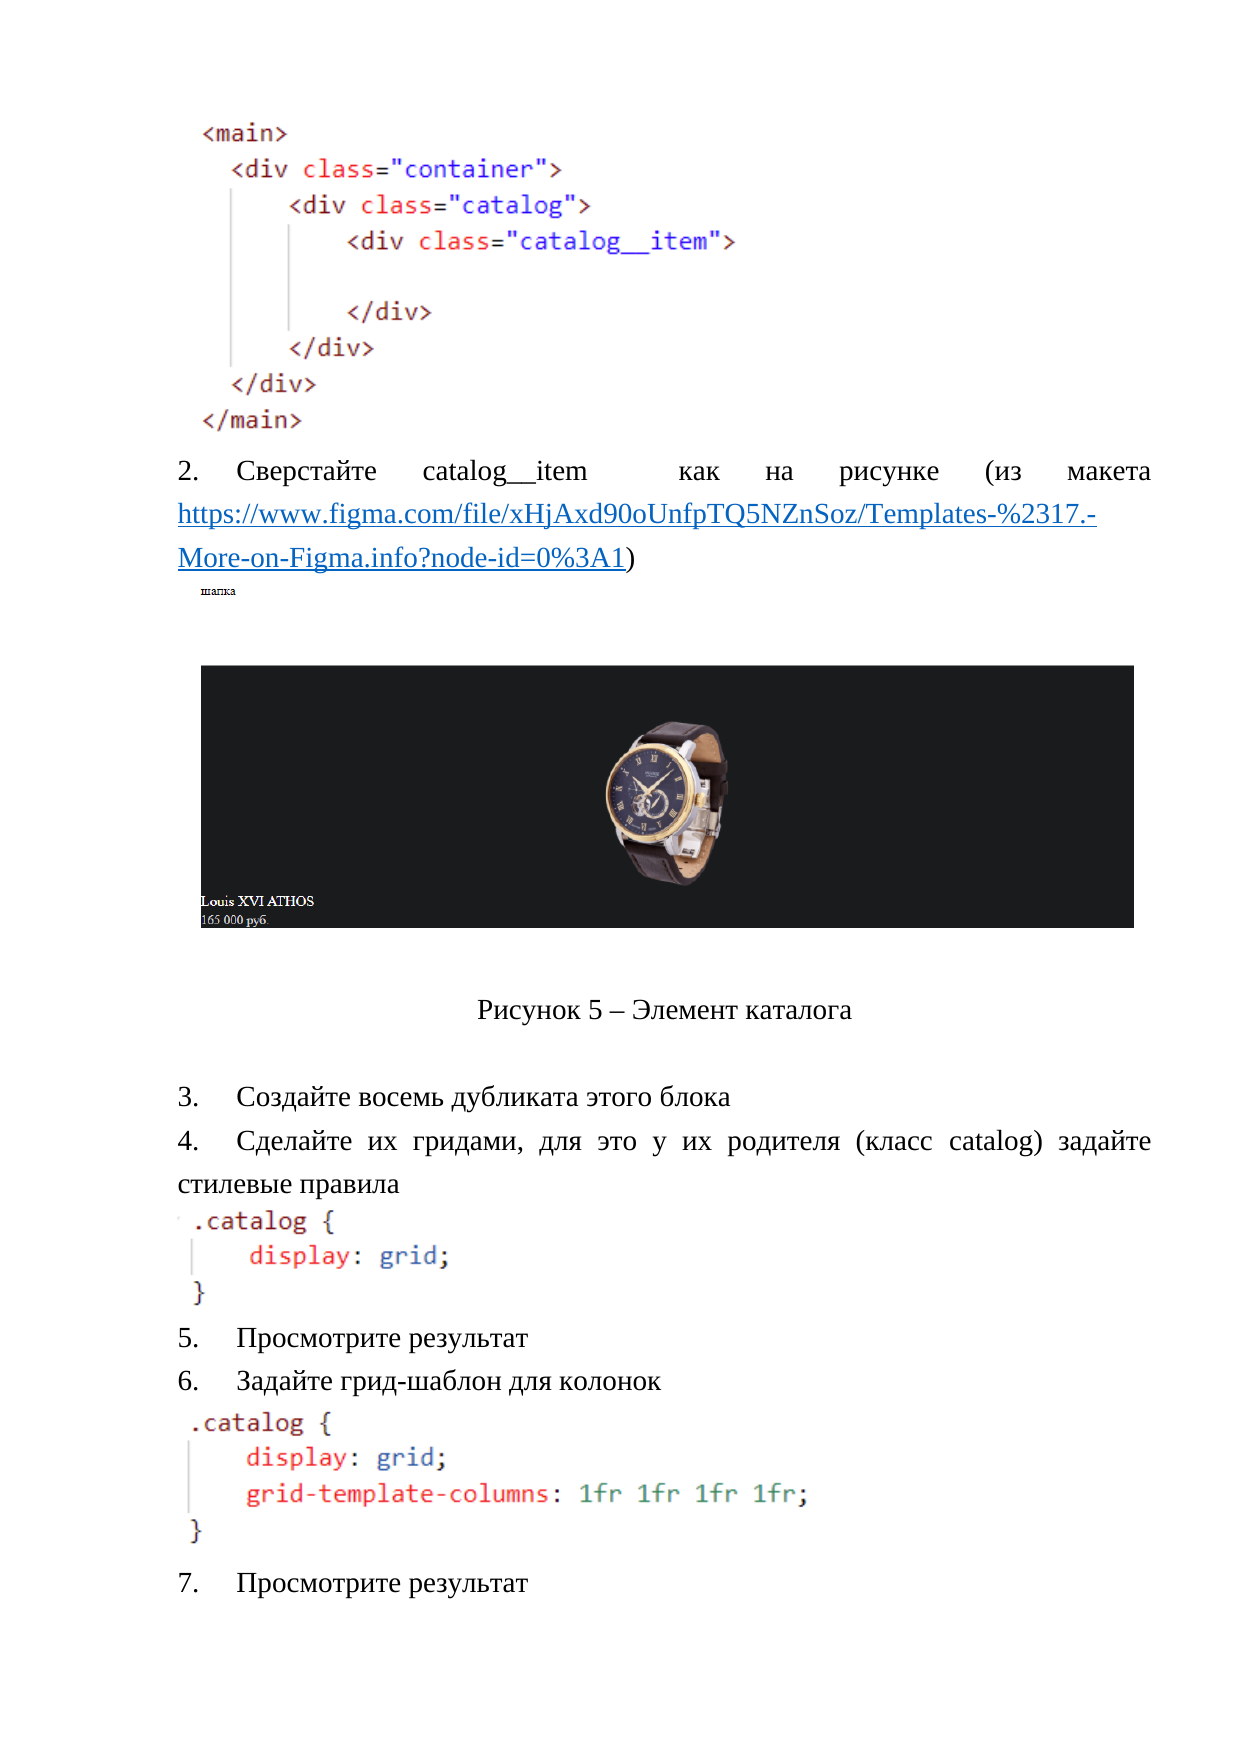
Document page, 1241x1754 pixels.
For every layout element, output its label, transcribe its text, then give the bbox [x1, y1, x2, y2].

list Рисунок 5 – Элемент каталога [177, 992, 1152, 1026]
list Сделайте их гридами, для это у их родителя (класс catalog) задайте стилевые правила [177, 1123, 1152, 1200]
list Задайте грид-шаблон для колонок [177, 1363, 1152, 1397]
picture [177, 583, 1152, 983]
list Просмотрите результат [177, 1320, 1152, 1353]
picture [177, 118, 768, 444]
list Сверстайте catalog__item как на рисунке (из макета https://www.figma.com/file/xHjAxd90oUnfpTQ5NZnSoz/Templates-%2317.-More-on-Figma.info?node-id=0%3A1) [177, 453, 1152, 574]
picture [177, 1407, 835, 1556]
list Просмотрите результат [177, 1565, 1152, 1599]
list Создайте восемь дубликата этого блока [177, 1079, 1152, 1113]
picture [177, 1210, 482, 1310]
